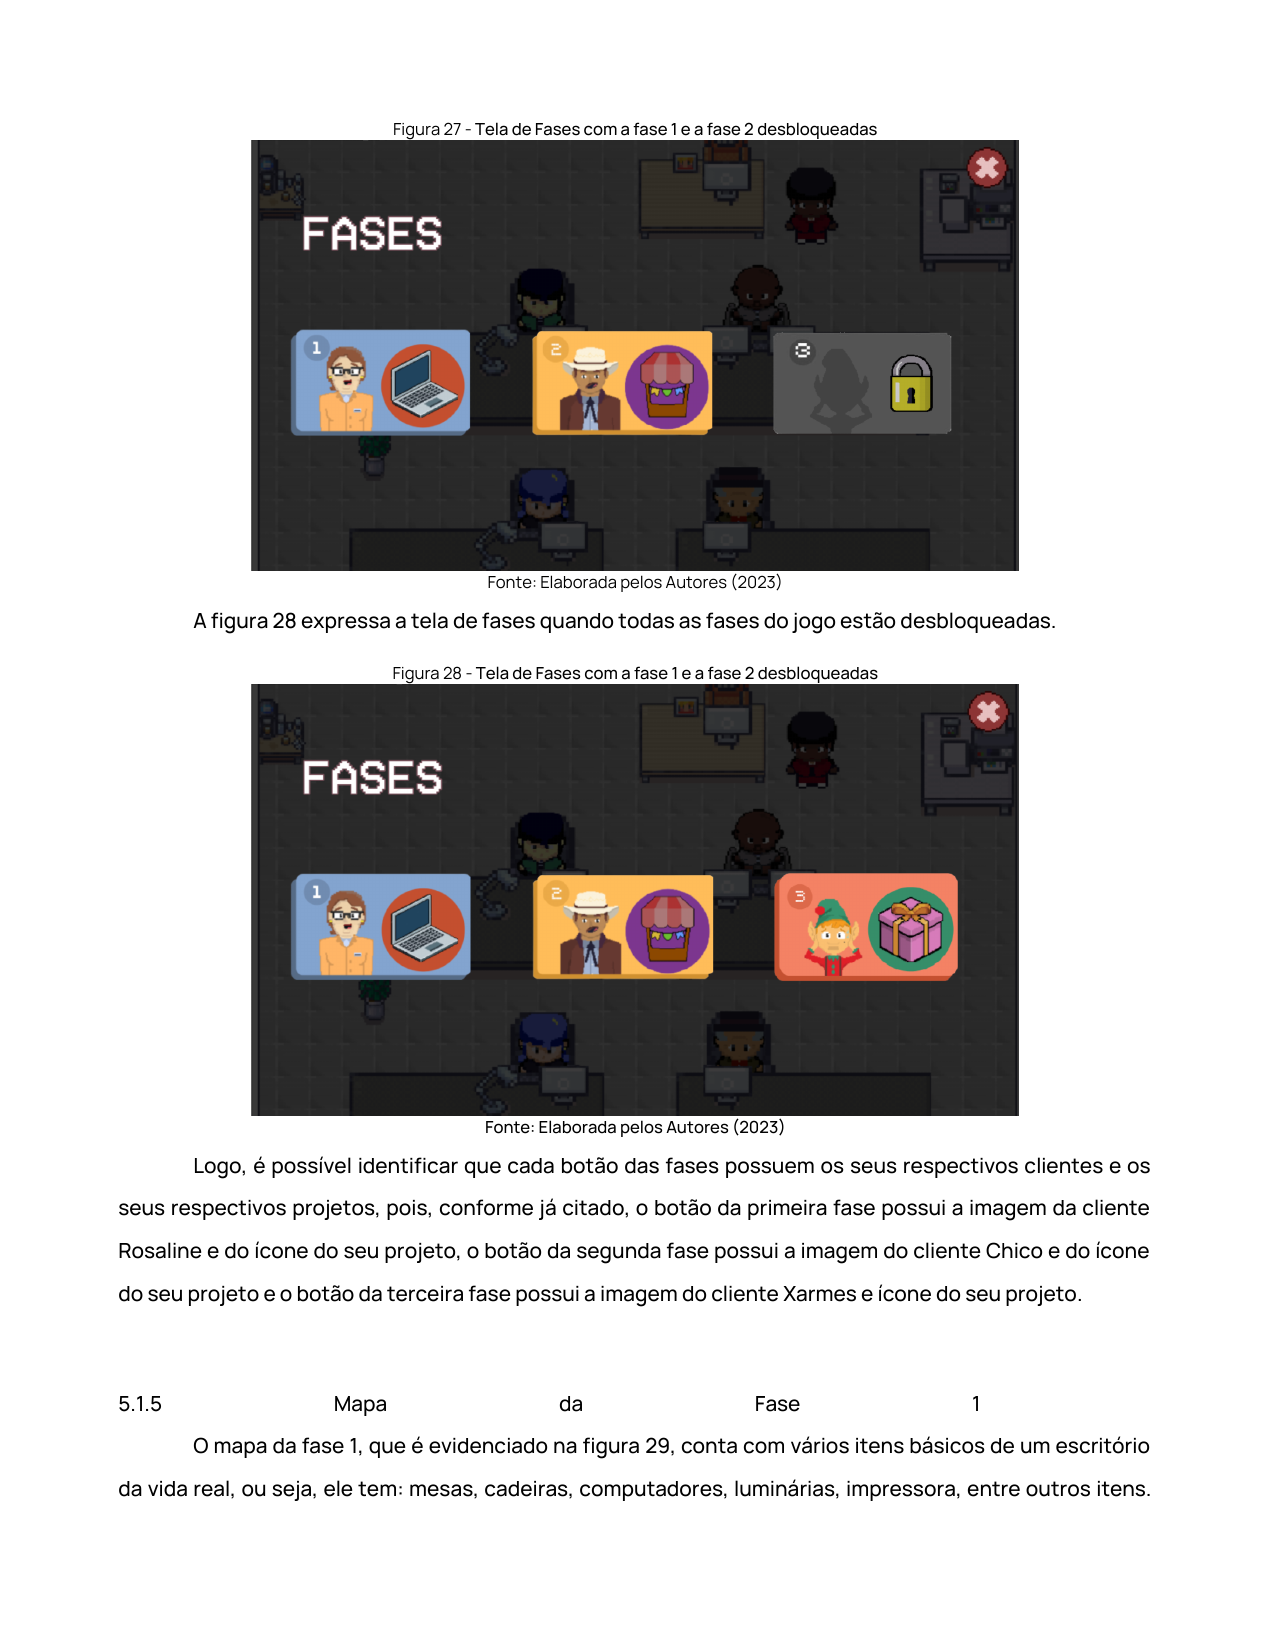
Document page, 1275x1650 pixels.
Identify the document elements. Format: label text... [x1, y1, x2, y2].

text Logo, é possível identificar que cada botão das fases possuem os seus respectivos clientes e os seus respectivos projetos, pois, conforme já citado, o botão da primeira fase possui a imagem da cliente Rosaline e do ícone do seu projeto, o botão da segunda fase possui a imagem do cliente Chico e do ícone do seu projeto e o botão da terceira fase possui a imagem do cliente Xarmes e ícone do seu projeto. [118, 1151, 1152, 1307]
picture [251, 140, 1019, 571]
text Fonte: Elaborada pelos Autores (2023) [118, 1116, 1152, 1138]
picture [251, 684, 1019, 1116]
text Figura 27 - Tela de Fases com a fase 1 e a fase 2 desbloqueadas [118, 118, 1152, 141]
text A figura 28 expressa a tela de fases quando todas as fases do jogo estão desbloqueadas. [118, 606, 1152, 635]
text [118, 1389, 1152, 1503]
text Figura 28 - Tela de Fases com a fase 1 e a fase 2 desbloqueadas [118, 661, 1152, 684]
text Fonte: Elaborada pelos Autores (2023) [118, 571, 1152, 594]
